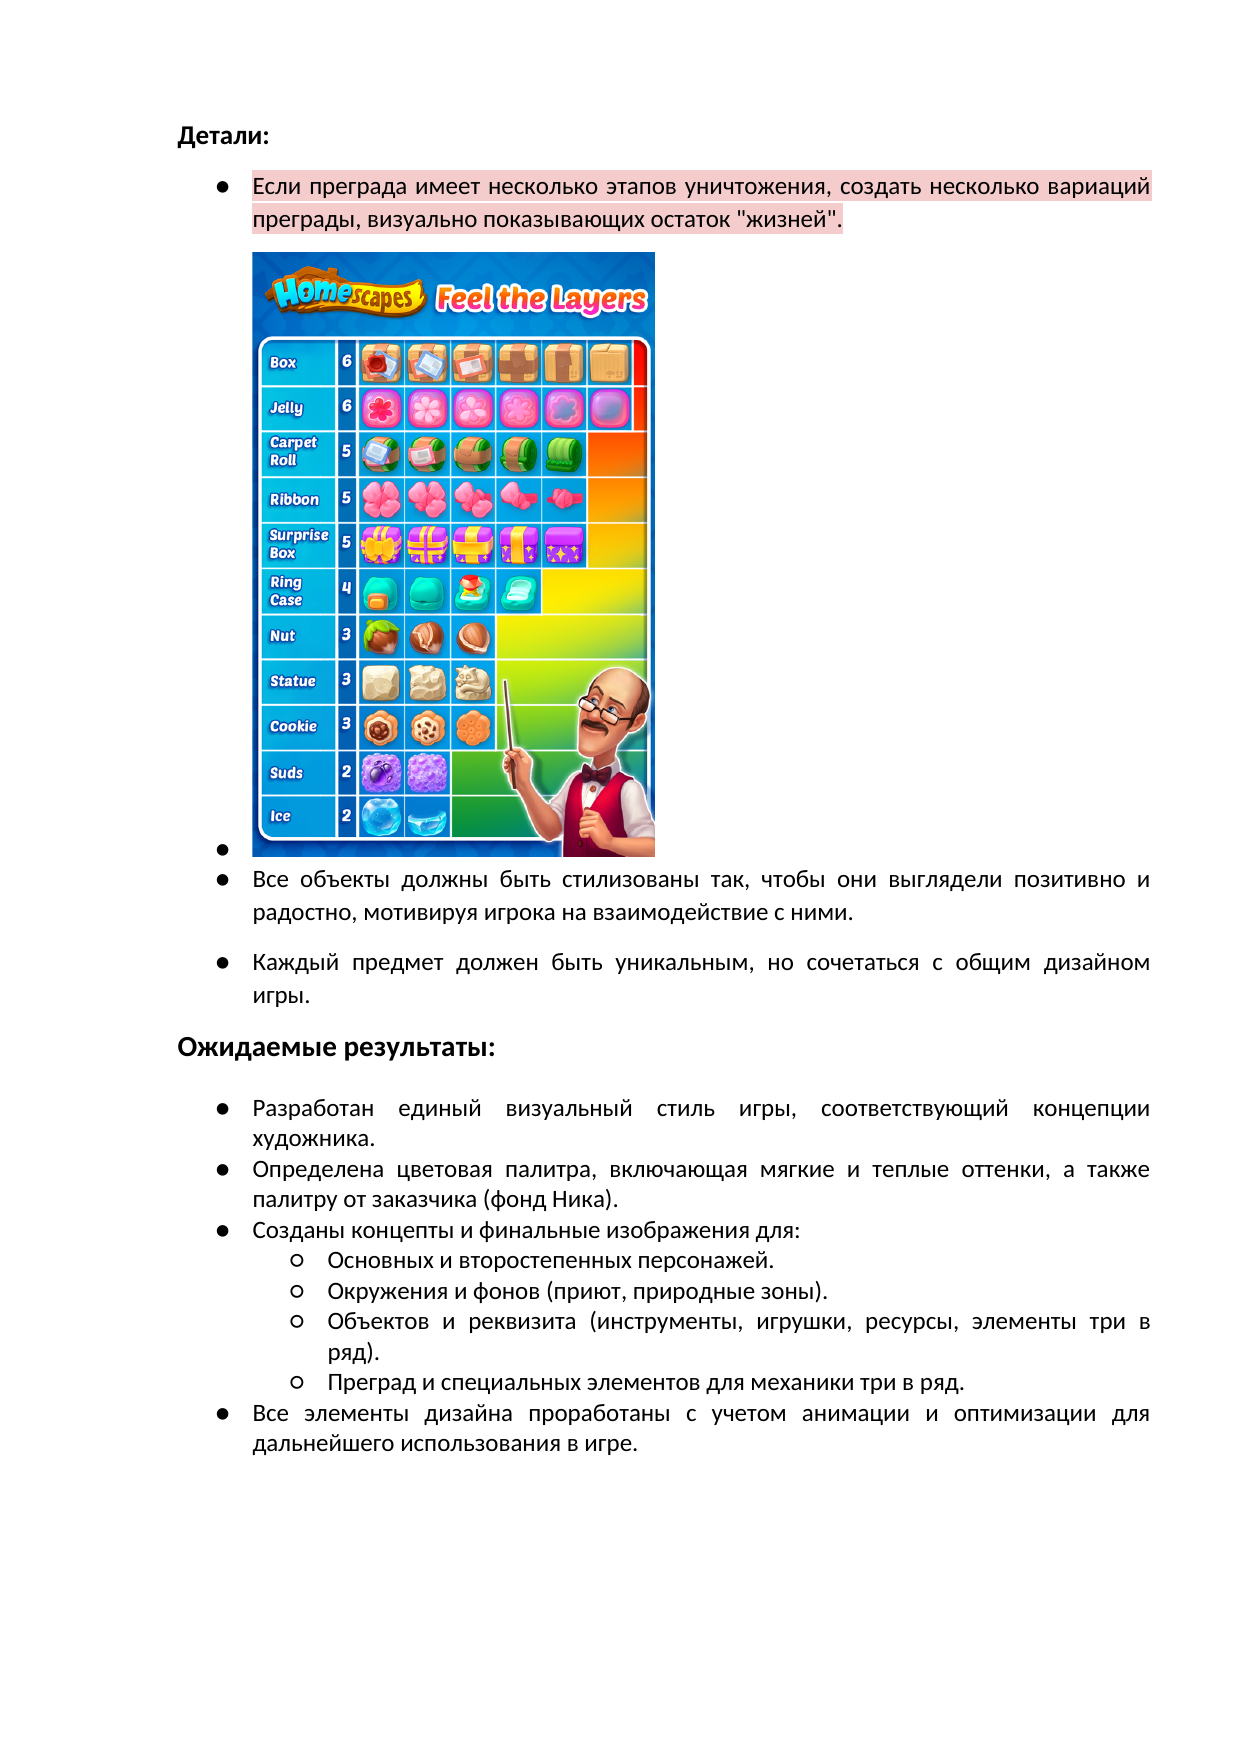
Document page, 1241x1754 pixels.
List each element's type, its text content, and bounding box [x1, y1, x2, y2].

list Окружения и фонов (приют, природные зоны). [290, 1275, 1152, 1305]
text Детали: [177, 118, 1152, 151]
list Каждый предмет должен быть уникальным, но сочетаться с общим дизайном игры. [215, 946, 1152, 1009]
list Объектов и реквизита (инструменты, игрушки, ресурсы, элементы три в ряд). [290, 1305, 1152, 1366]
list Разработан единый визуальный стиль игры, соответствующий концепции художника. [215, 1092, 1152, 1153]
list Определена цветовая палитра, включающая мягкие и теплые оттенки, а также палитру от заказчика (фонд Ника). [215, 1153, 1152, 1214]
picture [252, 252, 655, 857]
list Преград и специальных элементов для механики три в ряд. [290, 1366, 1152, 1397]
list Все объекты должны быть стилизованы так, чтобы они выглядели позитивно и радостно, мотивируя игрока на взаимодействие с ними. [215, 863, 1152, 927]
list Если преграда имеет несколько этапов уничтожения, создать несколько вариаций преграды, визуально показывающих остаток "жизней". [215, 170, 1152, 234]
list Основных и второстепенных персонажей. [290, 1244, 1152, 1275]
list Созданы концепты и финальные изображения для: [215, 1214, 1152, 1244]
list Все элементы дизайна проработаны с учетом анимации и оптимизации для дальнейшего использования в игре. [215, 1397, 1152, 1458]
text Ожидаемые результаты: [177, 1028, 1152, 1064]
